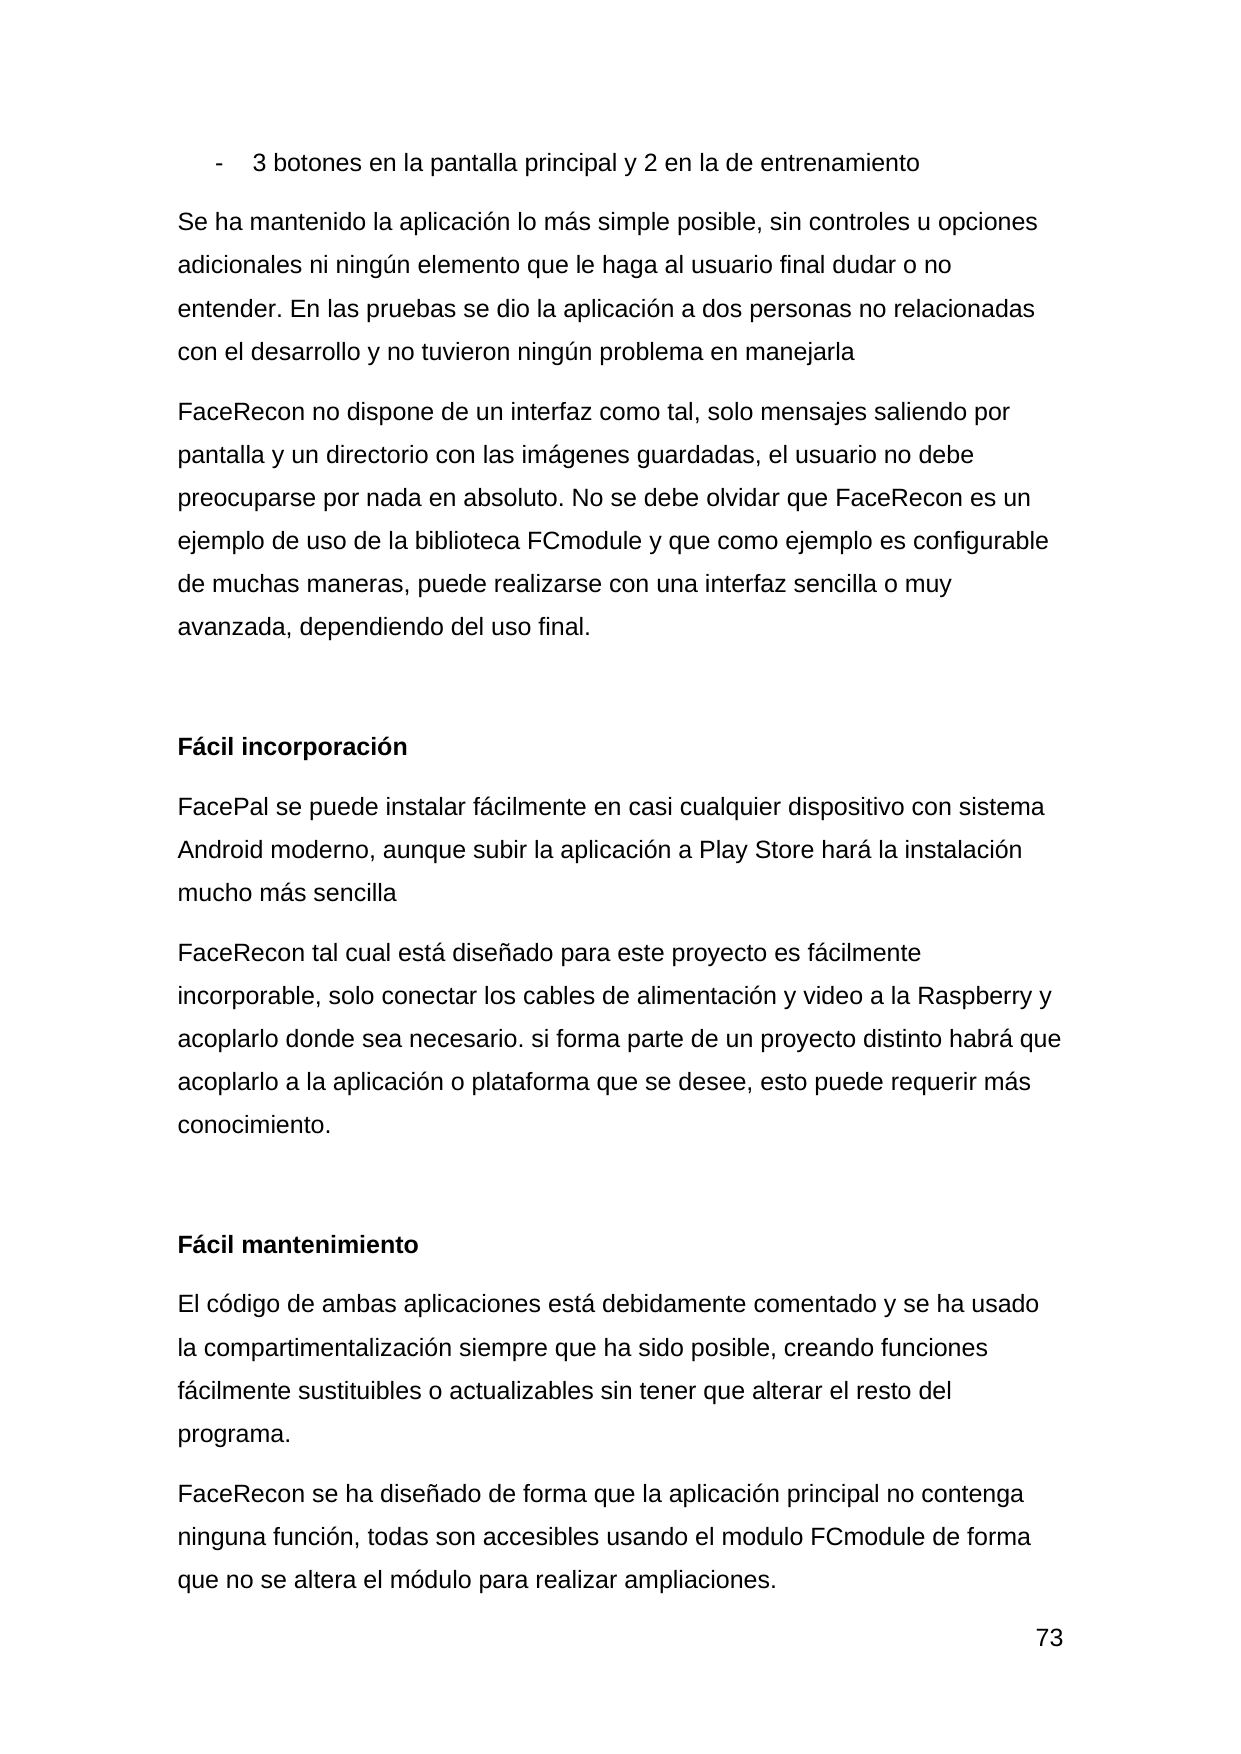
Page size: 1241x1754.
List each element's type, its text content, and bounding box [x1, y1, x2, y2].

text FaceRecon se ha diseñado de forma que la aplicación principal no contenga ninguna función, todas son accesibles usando el modulo FCmodule de forma que no se altera el módulo para realizar ampliaciones. [177, 1479, 1063, 1594]
list 3 botones en la pantalla principal y 2 en la de entrenamiento [215, 148, 1063, 176]
text El código de ambas aplicaciones está debidamente comentado y se ha usado la compartimentalización siempre que ha sido posible, creando funciones fácilmente sustituibles o actualizables sin tener que alterar el resto del programa. [177, 1289, 1063, 1448]
text Fácil incorporación [177, 732, 1063, 761]
text FacePal se puede instalar fácilmente en casi cualquier dispositivo con sistema Android moderno, aunque subir la aplicación a Play Store hará la instalación mucho más sencilla [177, 792, 1063, 907]
text Fácil mantenimiento [177, 1230, 1063, 1258]
text FaceRecon tal cual está diseñado para este proyecto es fácilmente incorporable, solo conectar los cables de alimentación y video a la Raspberry y acoplarlo donde sea necesario. si forma parte de un proyecto distinto habrá que acoplarlo a la aplicación o plataforma que se desee, esto puede requerir más conocimiento. [177, 938, 1063, 1139]
text Se ha mantenido la aplicación lo más simple posible, sin controles u opciones adicionales ni ningún elemento que le haga al usuario final dudar o no entender. En las pruebas se dio la aplicación a dos personas no relacionadas con el desarrollo y no tuvieron ningún problema en manejarla [177, 207, 1063, 366]
text FaceRecon no dispone de un interfaz como tal, solo mensajes saliendo por pantalla y un directorio con las imágenes guardadas, el usuario no debe preocuparse por nada en absoluto. No se debe olvidar que FaceRecon es un ejemplo de uso de la biblioteca FCmodule y que como ejemplo es configurable de muchas maneras, puede realizarse con una interfaz sencilla o muy avanzada, dependiendo del uso final. [177, 397, 1063, 641]
